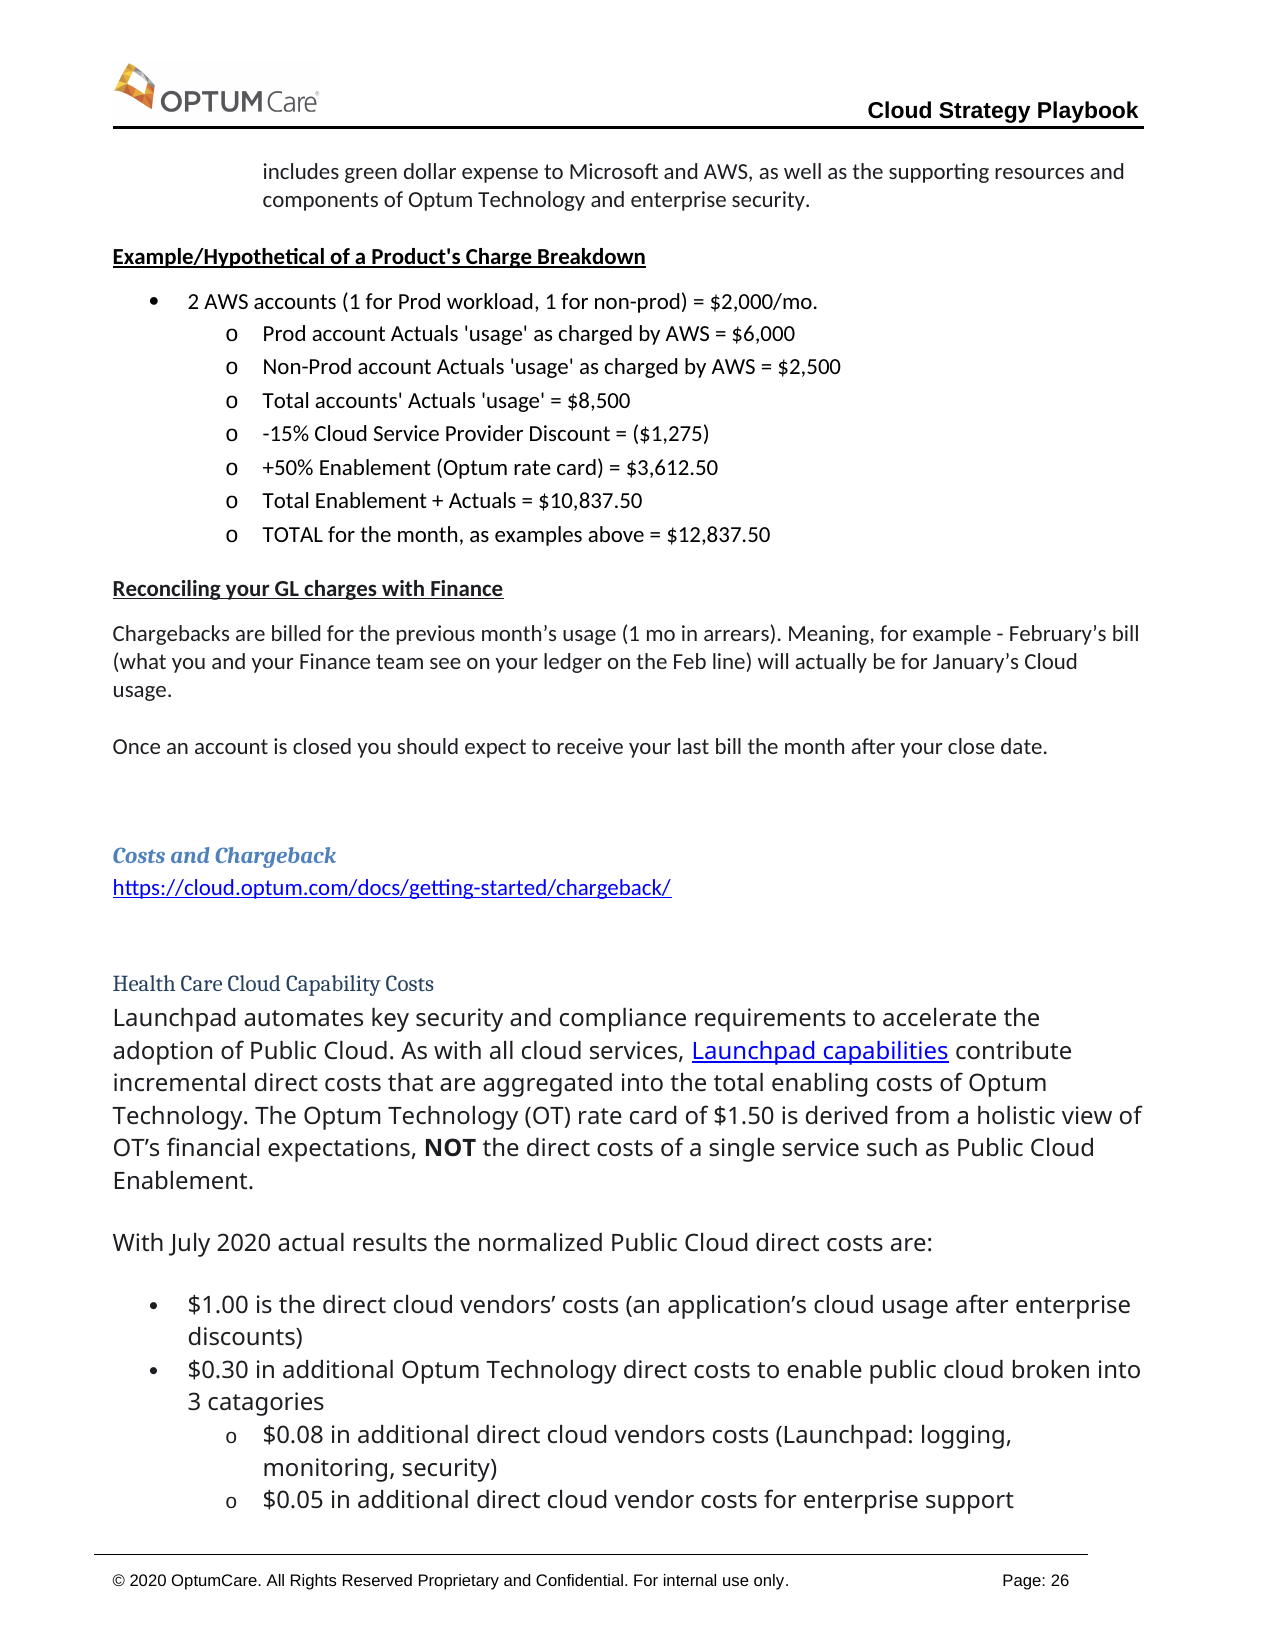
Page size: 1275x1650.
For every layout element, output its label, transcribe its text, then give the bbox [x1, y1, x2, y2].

list +50% Enablement (Optum rate card) = $3,612.50 [225, 453, 1144, 482]
text https://cloud.optum.com/docs/getting-started/chargeback/ [112, 873, 1144, 901]
text Once an account is closed you should expect to receive your last bill the month after your close date. [112, 732, 1144, 761]
text With July 2020 actual results the normalized Public Cloud direct costs are: [112, 1226, 1144, 1258]
list $1.00 is the direct cloud vendors’ costs (an application’s cloud usage after enterprise discounts) [150, 1287, 1144, 1353]
text Chargebacks are billed for the previous month’s usage (1 mo in arrears). Meaning, for example - February’s bill (what you and your Finance team see on your ledger on the Feb line) will actually be for January’s Cloud usage. [112, 619, 1144, 703]
subtitle Health Care Cloud Capability Costs [112, 971, 1144, 997]
text Launchpad automates key security and compliance requirements to accelerate the adoption of Public Cloud. As with all cloud services, Launchpad capabilities contribute incremental direct costs that are aggregated into the total enabling costs of Optum Technology. The Optum Technology (OT) rate card of $1.50 is derived from a holistic view of OT’s financial expectations, NOT the direct costs of a single service such as Public Cloud Enablement. [112, 1001, 1144, 1196]
list Total Enablement + Actuals = $10,837.50 [225, 487, 1144, 516]
list $0.05 in additional direct cloud vendor costs for enterprise support [225, 1483, 1144, 1516]
list Non-Prod account Actuals 'usage' as charged by AWS = $2,500 [225, 352, 1144, 382]
list $0.08 in additional direct cloud vendors costs (Launchpad: logging, monitoring, security) [225, 1418, 1144, 1483]
subtitle Reconciling your GL charges with Finance [112, 574, 1144, 603]
list 2 AWS accounts (1 for Prod workload, 1 for non-prod) = $2,000/mo. [150, 287, 1144, 315]
list TOTAL for the month, as examples above = $12,837.50 [225, 520, 1144, 549]
list $0.30 in additional Optum Technology direct costs to enable public cloud broken into 3 catagories [150, 1353, 1144, 1418]
list Prod account Actuals 'usage' as charged by AWS = $6,000 [225, 319, 1144, 348]
list Total accounts' Actuals 'usage' = $8,500 [225, 386, 1144, 415]
list -15% Cloud Service Provider Discount = ($1,275) [225, 419, 1144, 449]
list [225, 157, 1144, 213]
text Example/Hypothetical of a Product's Charge Breakdown [112, 242, 1144, 270]
picture [112, 60, 322, 119]
subtitle Costs and Chargeback [112, 843, 1144, 869]
